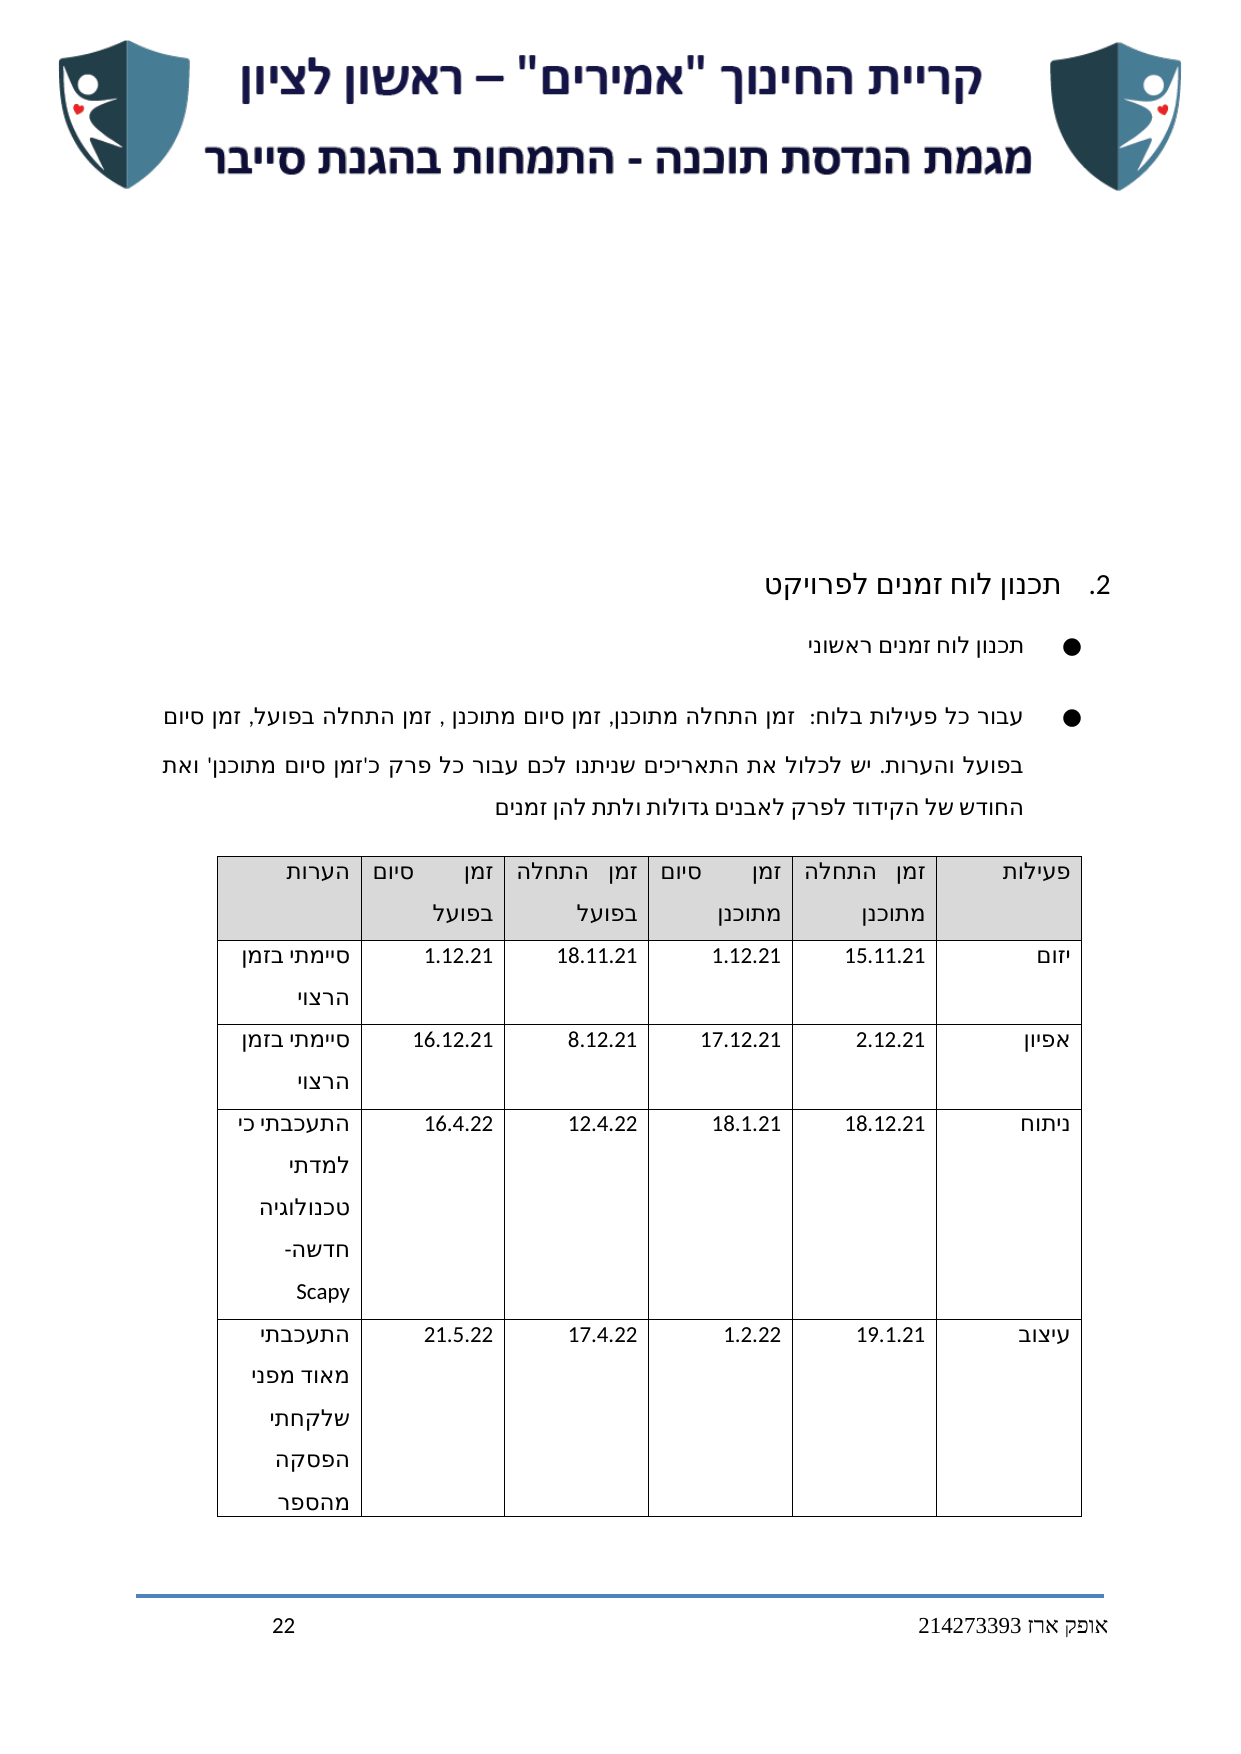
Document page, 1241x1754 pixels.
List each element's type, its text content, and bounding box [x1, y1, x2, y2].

picture [58, 40, 1182, 192]
table_cell 21.5.22 [362, 1320, 504, 1516]
table_cell 1.12.21 [649, 941, 792, 1024]
table_cell יזום [937, 941, 1081, 1024]
table_cell 2.12.21 [793, 1025, 936, 1108]
table_cell 16.4.22 [362, 1110, 504, 1319]
table_cell עיצוב [937, 1320, 1081, 1516]
table_cell 18.11.21 [505, 941, 648, 1024]
table_cell אפיון [937, 1025, 1081, 1108]
table_header פעילות [937, 857, 1081, 940]
table_cell סיימתי בזמן הרצוי [218, 1025, 361, 1108]
table_cell 18.12.21 [793, 1110, 936, 1319]
table_cell 1.12.21 [362, 941, 504, 1024]
table_cell ניתוח [937, 1110, 1081, 1319]
table_cell סיימתי בזמן הרצוי [218, 941, 361, 1024]
table_cell 1.2.22 [649, 1320, 792, 1516]
table_cell 18.1.21 [649, 1110, 792, 1319]
table_cell התעכבתי מאוד מפני שלקחתי הפסקה מהספר לטובת עבודה רציפה על פיתוח הפרויקט [218, 1320, 361, 1516]
table_cell התעכבתי כי למדתי טכנולוגיה חדשה- Scapy [218, 1110, 361, 1319]
table_cell 17.12.21 [649, 1025, 792, 1108]
table_header זמן סיום מתוכנן [649, 857, 792, 940]
table_cell 8.12.21 [505, 1025, 648, 1108]
table_cell 12.4.22 [505, 1110, 648, 1319]
table_header זמן התחלה מתוכנן [793, 857, 936, 940]
table_cell 16.12.21 [362, 1025, 504, 1108]
table_header זמן התחלה בפועל [505, 857, 648, 940]
list עבור כל פעילות בלוח: זמן התחלה מתוכנן, זמן סיום מתוכנן , זמן התחלה בפועל, זמן סיום בפועל והערות. יש לכלול את התאריכים שניתנו לכם עבור כל פרק כ'זמן סיום מתוכנן' ואת החודש של הקידוד לפרק לאבנים גדולות ולתת להן זמנים [162, 690, 1062, 821]
table_cell 17.4.22 [505, 1320, 648, 1516]
table_cell 19.1.21 [793, 1320, 936, 1516]
list תכנון לוח זמנים לפרויקט [162, 566, 1099, 602]
table_header זמן סיום בפועל [362, 857, 504, 940]
list תכנון לוח זמנים ראשוני [162, 620, 1062, 667]
table_header הערות [218, 857, 361, 940]
table_cell 15.11.21 [793, 941, 936, 1024]
